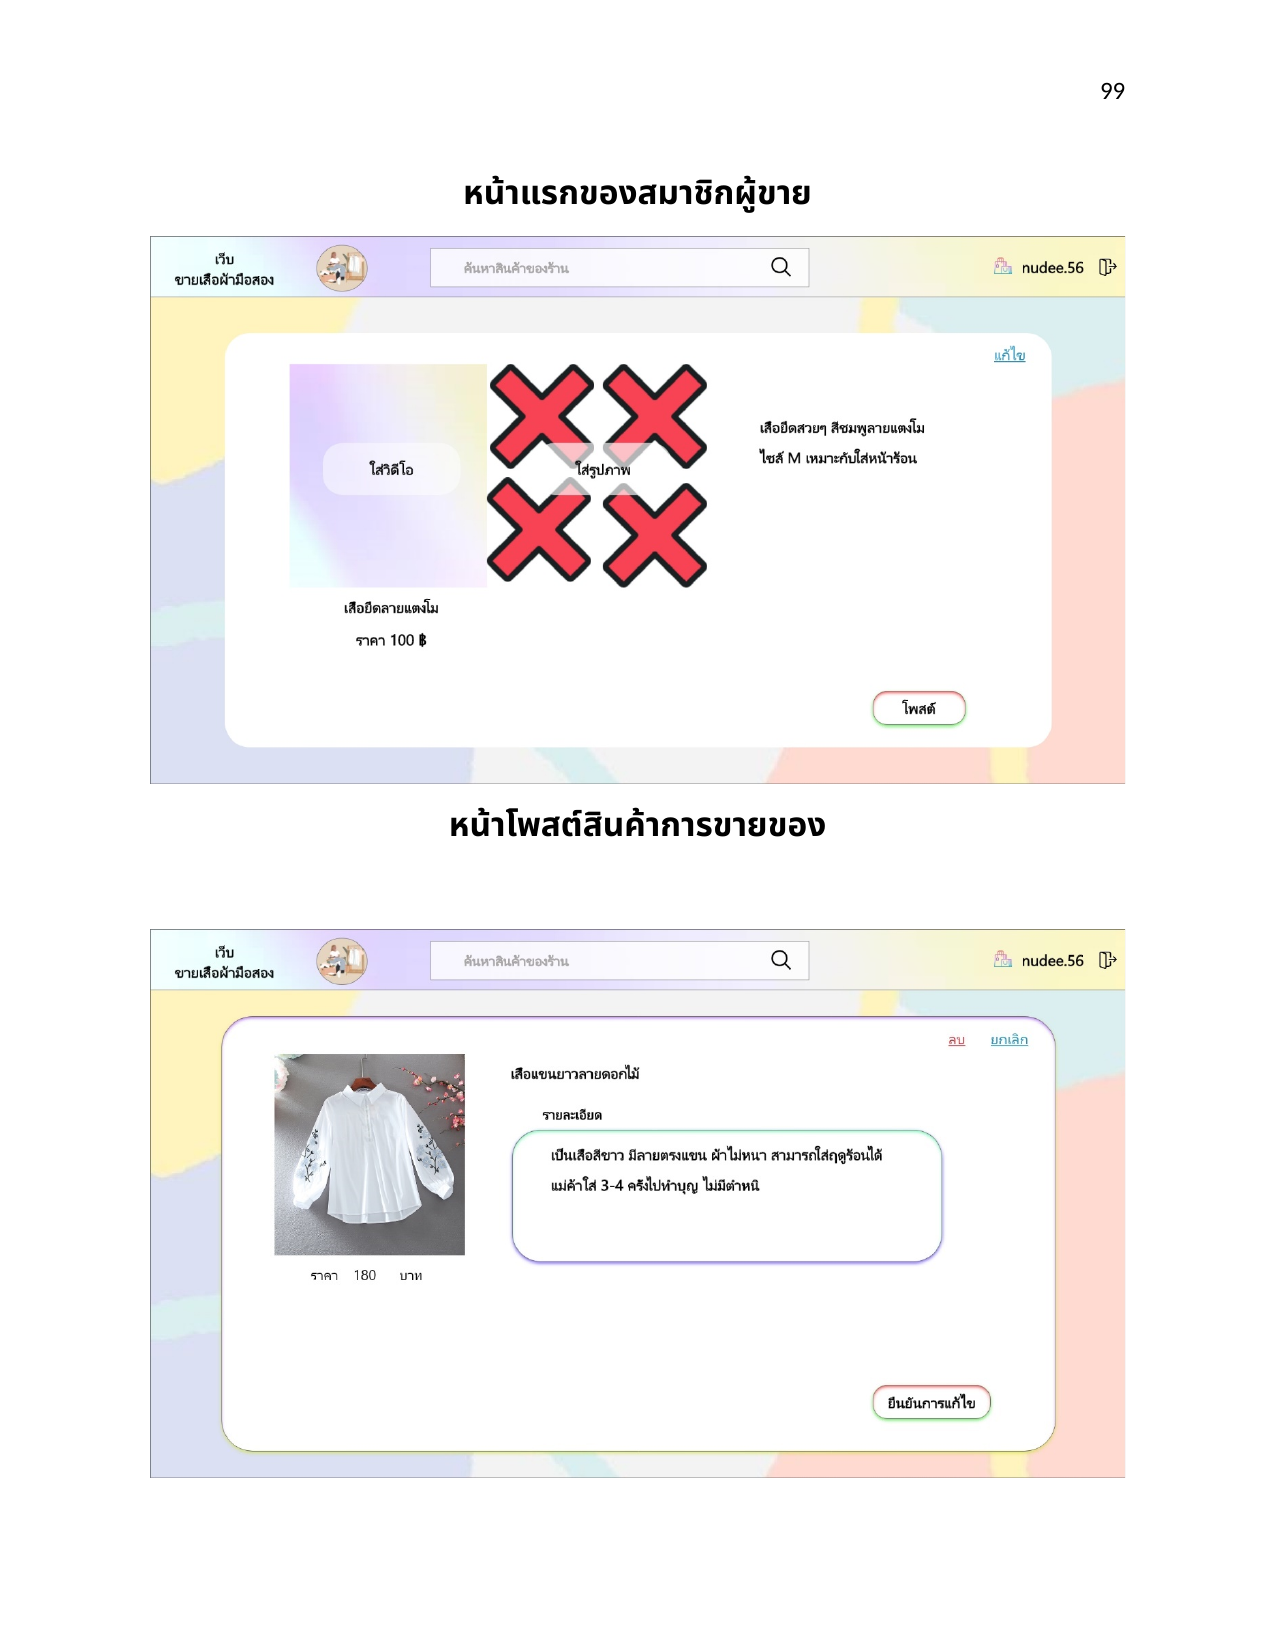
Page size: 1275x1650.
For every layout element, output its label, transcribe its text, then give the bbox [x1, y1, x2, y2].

text หน้าแรกของสมาชิกผู้ขาย [150, 169, 1125, 220]
text หน้าโพสต์สินค้าการขายของ [150, 801, 1125, 851]
picture [150, 929, 1125, 1478]
picture [150, 236, 1125, 784]
